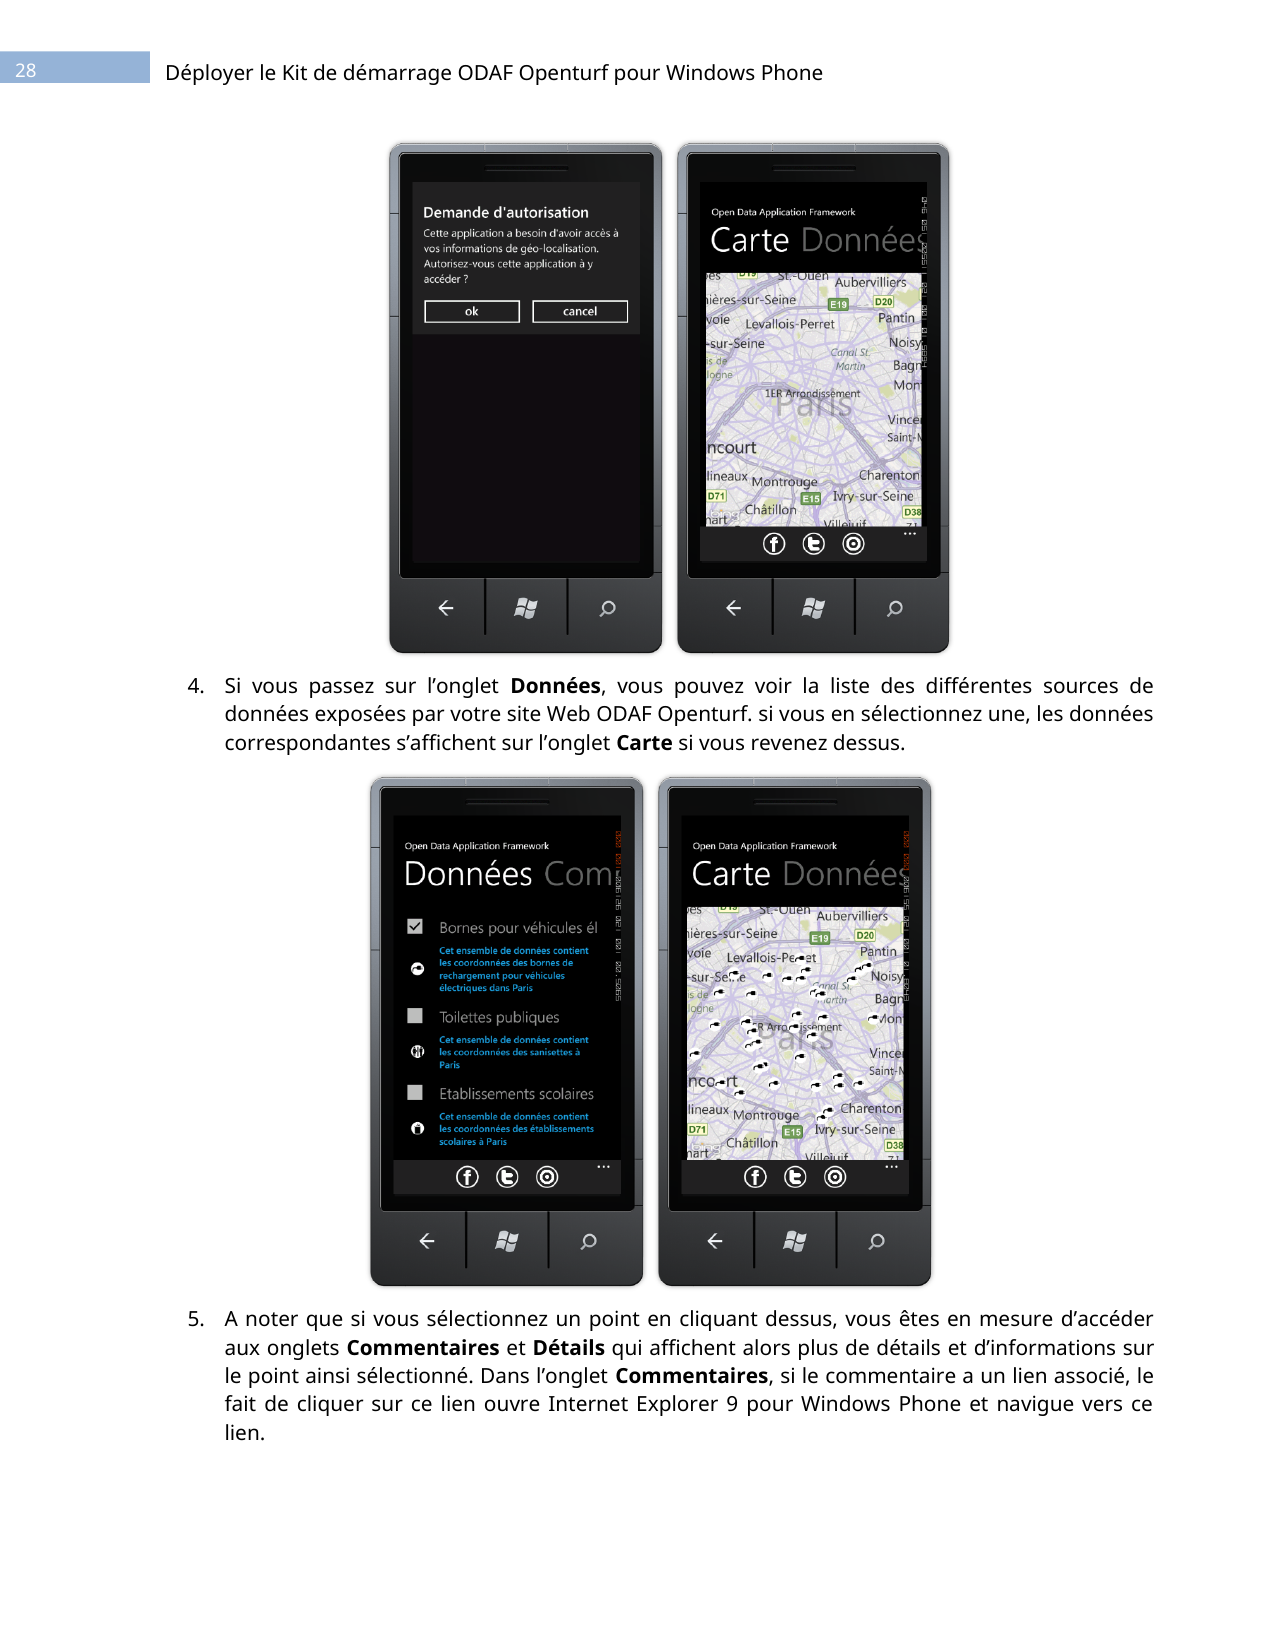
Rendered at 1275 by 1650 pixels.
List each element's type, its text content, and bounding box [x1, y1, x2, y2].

list Si vous passez sur l’onglet Données, vous pouvez voir la liste des différentes sources de données exposées par votre site Web ODAF Openturf. si vous en sélectionnez une, les données correspondantes s’affichent sur l’onglet Carte si vous revenez dessus. [187, 671, 1155, 756]
picture [383, 135, 959, 659]
list A noter que si vous sélectionnez un point en cliquant dessus, vous êtes en mesure d’accéder aux onglets Commentaires et Détails qui affichent alors plus de détails et d’informations sur le point ainsi sélectionné. Dans l’onglet Commentaires, si le commentaire a un lien associé, le fait de cliquer sur ce lien ouvre Internet Explorer 9 pour Windows Phone et navigue vers ce lien. [187, 1304, 1155, 1446]
picture [364, 768, 940, 1292]
